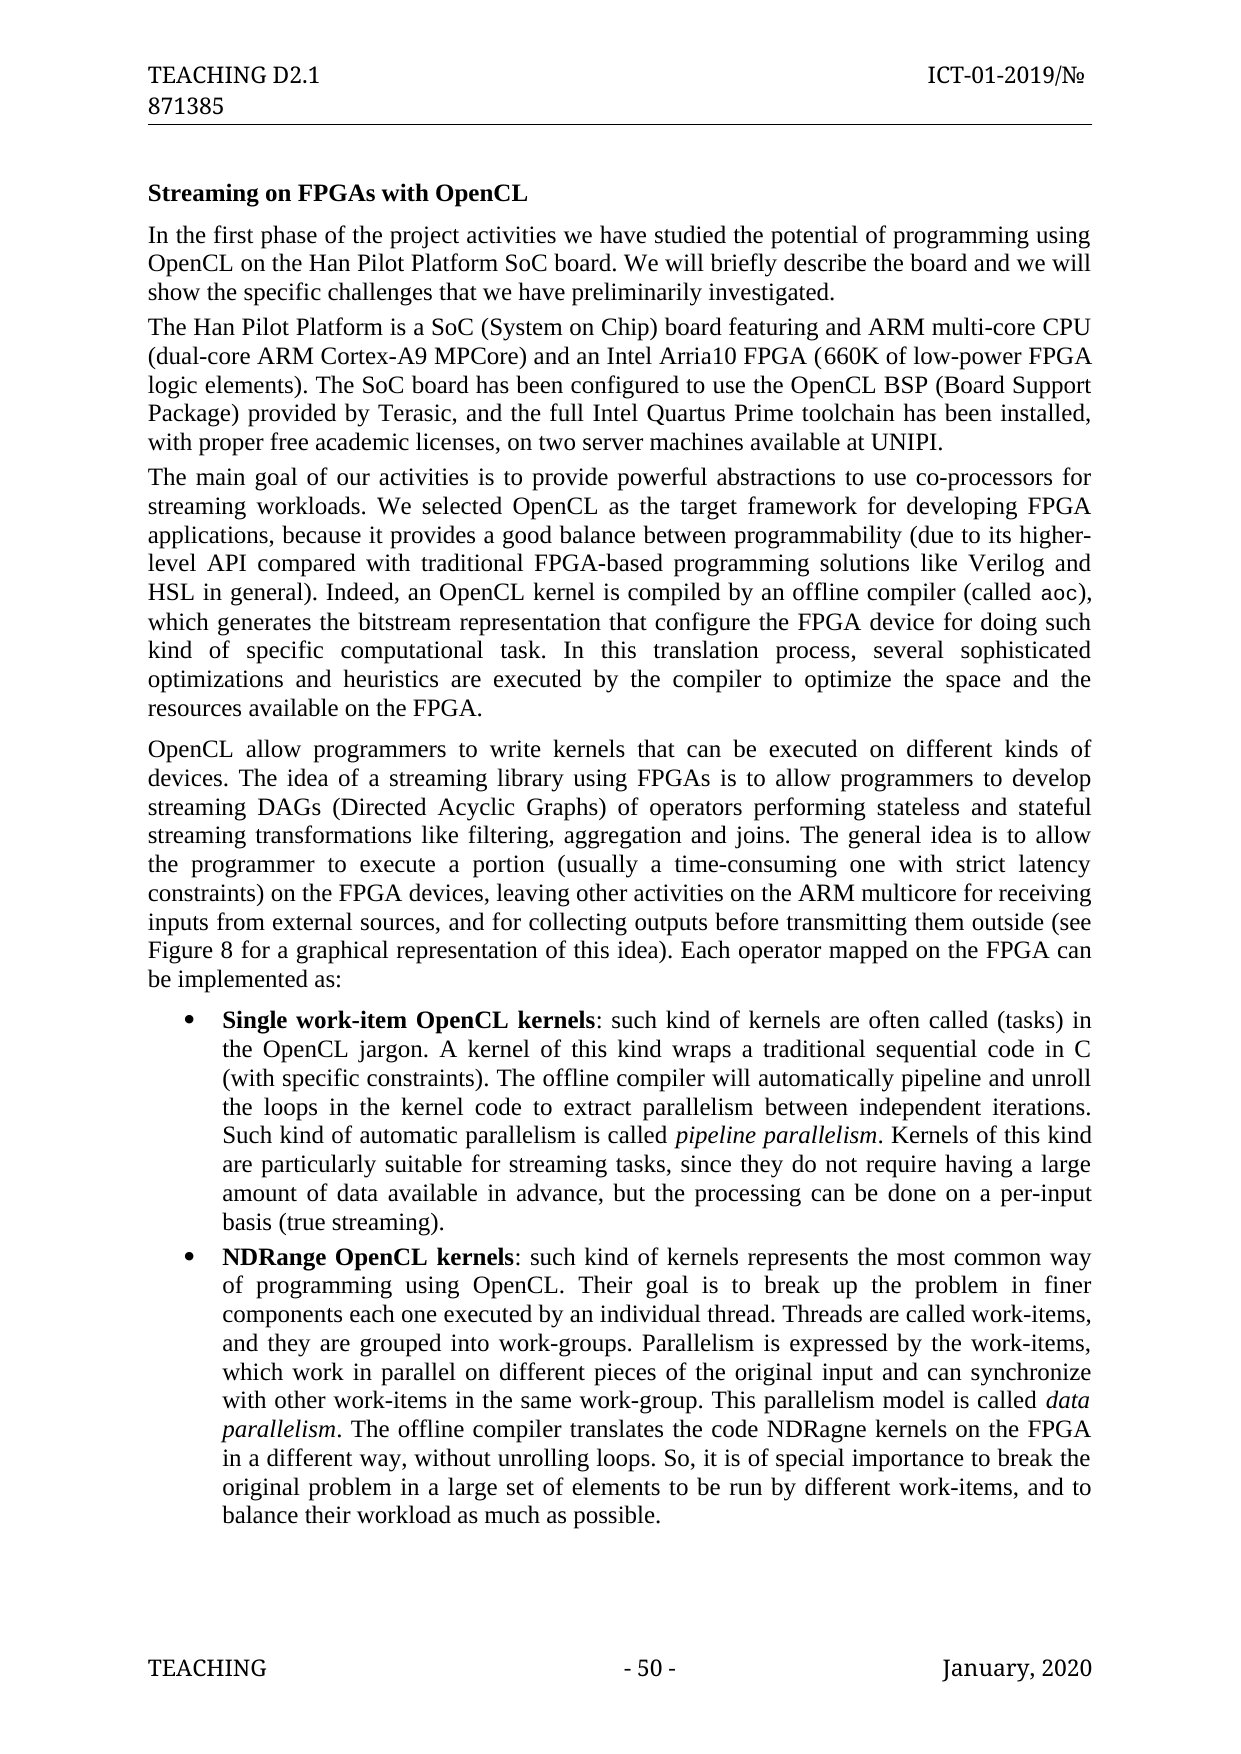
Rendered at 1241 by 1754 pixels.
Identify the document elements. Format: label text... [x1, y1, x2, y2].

text The main goal of our activities is to provide powerful abstractions to use co-processors for streaming workloads. We selected OpenCL as the target framework for developing FPGA applications, because it provides a good balance between programmability (due to its higher-level API compared with traditional FPGA-based programming solutions like Verilog and HSL in general). Indeed, an OpenCL kernel is compiled by an offline compiler (called aoc), which generates the bitstream representation that configure the FPGA device for doing such kind of specific computational task. In this translation process, several sophisticated optimizations and heuristics are executed by the compiler to optimize the space and the resources available on the FPGA. [148, 462, 1092, 722]
list NDRange OpenCL kernels: such kind of kernels represents the most common way of programming using OpenCL. Their goal is to break up the problem in finer components each one executed by an individual thread. Threads are called work-items, and they are grouped into work-groups. Parallelism is expressed by the work-items, which work in parallel on different pieces of the original input and can synchronize with other work-items in the same work-group. This parallelism model is called data parallelism. The offline compiler translates the code NDRagne kernels on the FPGA in a different way, without unrolling loops. So, it is of special importance to break the original problem in a large set of elements to be run by different work-items, and to balance their workload as much as possible. [185, 1242, 1092, 1529]
text Streaming on FPGAs with OpenCL [148, 178, 1092, 207]
text In the first phase of the project activities we have studied the potential of programming using OpenCL on the Han Pilot Platform SoC board. We will briefly describe the board and we will show the specific challenges that we have preliminarily investigated. [148, 220, 1092, 306]
text The Han Pilot Platform is a SoC (System on Chip) board featuring and ARM multi-core CPU (dual-core ARM Cortex-A9 MPCore) and an Intel Arria10 FPGA (660K of low-power FPGA logic elements). The SoC board has been configured to use the OpenCL BSP (Board Support Package) provided by Terasic, and the full Intel Quartus Prime toolchain has been installed, with proper free academic licenses, on two server machines available at UNIPI. [148, 312, 1092, 456]
text OpenCL allow programmers to write kernels that can be executed on different kinds of devices. The idea of a streaming library using FPGAs is to allow programmers to develop streaming DAGs (Directed Acyclic Graphs) of operators performing stateless and stateful streaming transformations like filtering, aggregation and joins. The general idea is to allow the programmer to execute a portion (usually a time-consuming one with strict latency constraints) on the FPGA devices, leaving other activities on the ARM multicore for receiving inputs from external sources, and for collecting outputs before transmitting them outside (see Figure 8 for a graphical representation of this idea). Each operator mapped on the FPGA can be implemented as: [148, 734, 1092, 993]
list Single work-item OpenCL kernels: such kind of kernels are often called (tasks) in the OpenCL jargon. A kernel of this kind wraps a traditional sequential code in C (with specific constraints). The offline compiler will automatically pipeline and unroll the loops in the kernel code to extract parallelism between independent iterations. Such kind of automatic parallelism is called pipeline parallelism. Kernels of this kind are particularly suitable for streaming tasks, since they do not require having a large amount of data available in advance, but the processing can be done on a per-input basis (true streaming). [185, 1006, 1092, 1236]
